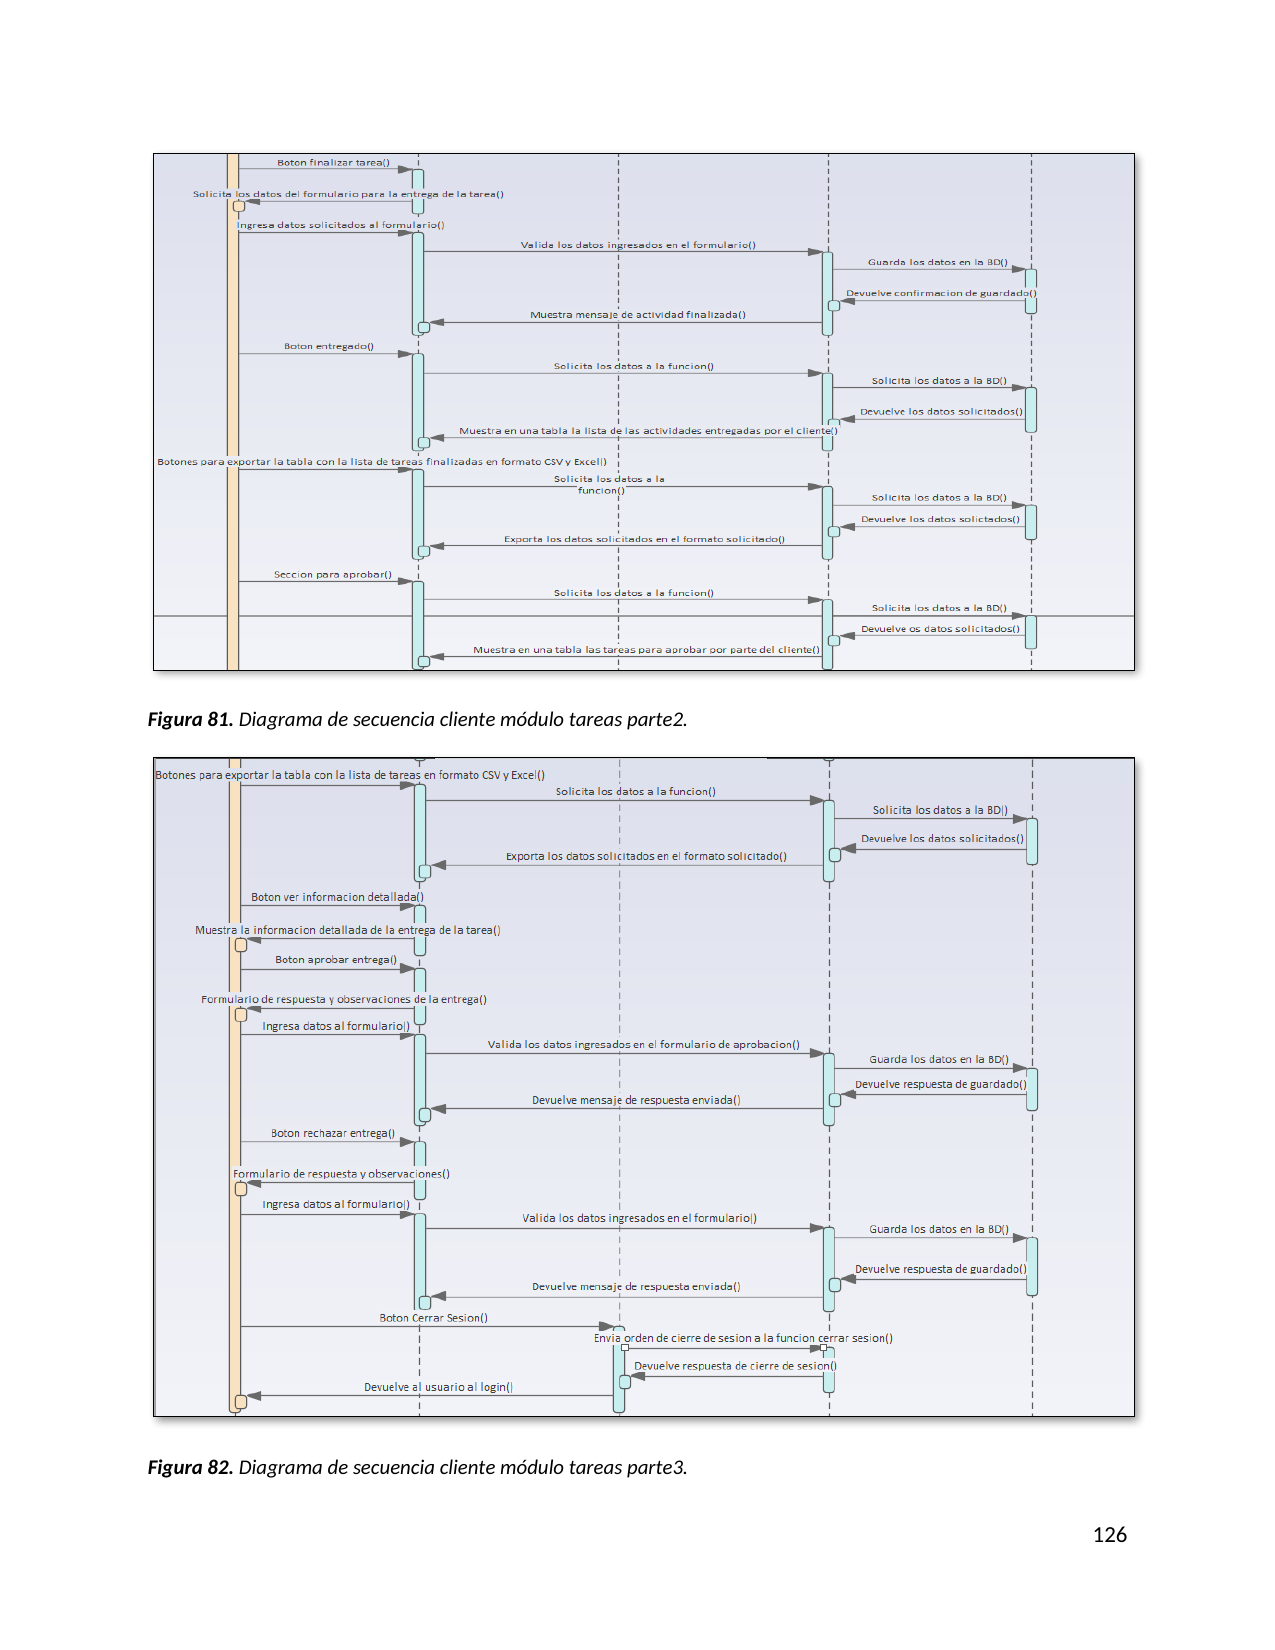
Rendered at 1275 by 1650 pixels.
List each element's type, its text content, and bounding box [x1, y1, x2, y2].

text Figura 81. Diagrama de secuencia cliente módulo tareas parte2. [148, 706, 1127, 732]
text Figura 82. Diagrama de secuencia cliente módulo tareas parte3. [148, 1454, 1127, 1479]
picture [154, 758, 1134, 1416]
picture [154, 154, 1134, 670]
